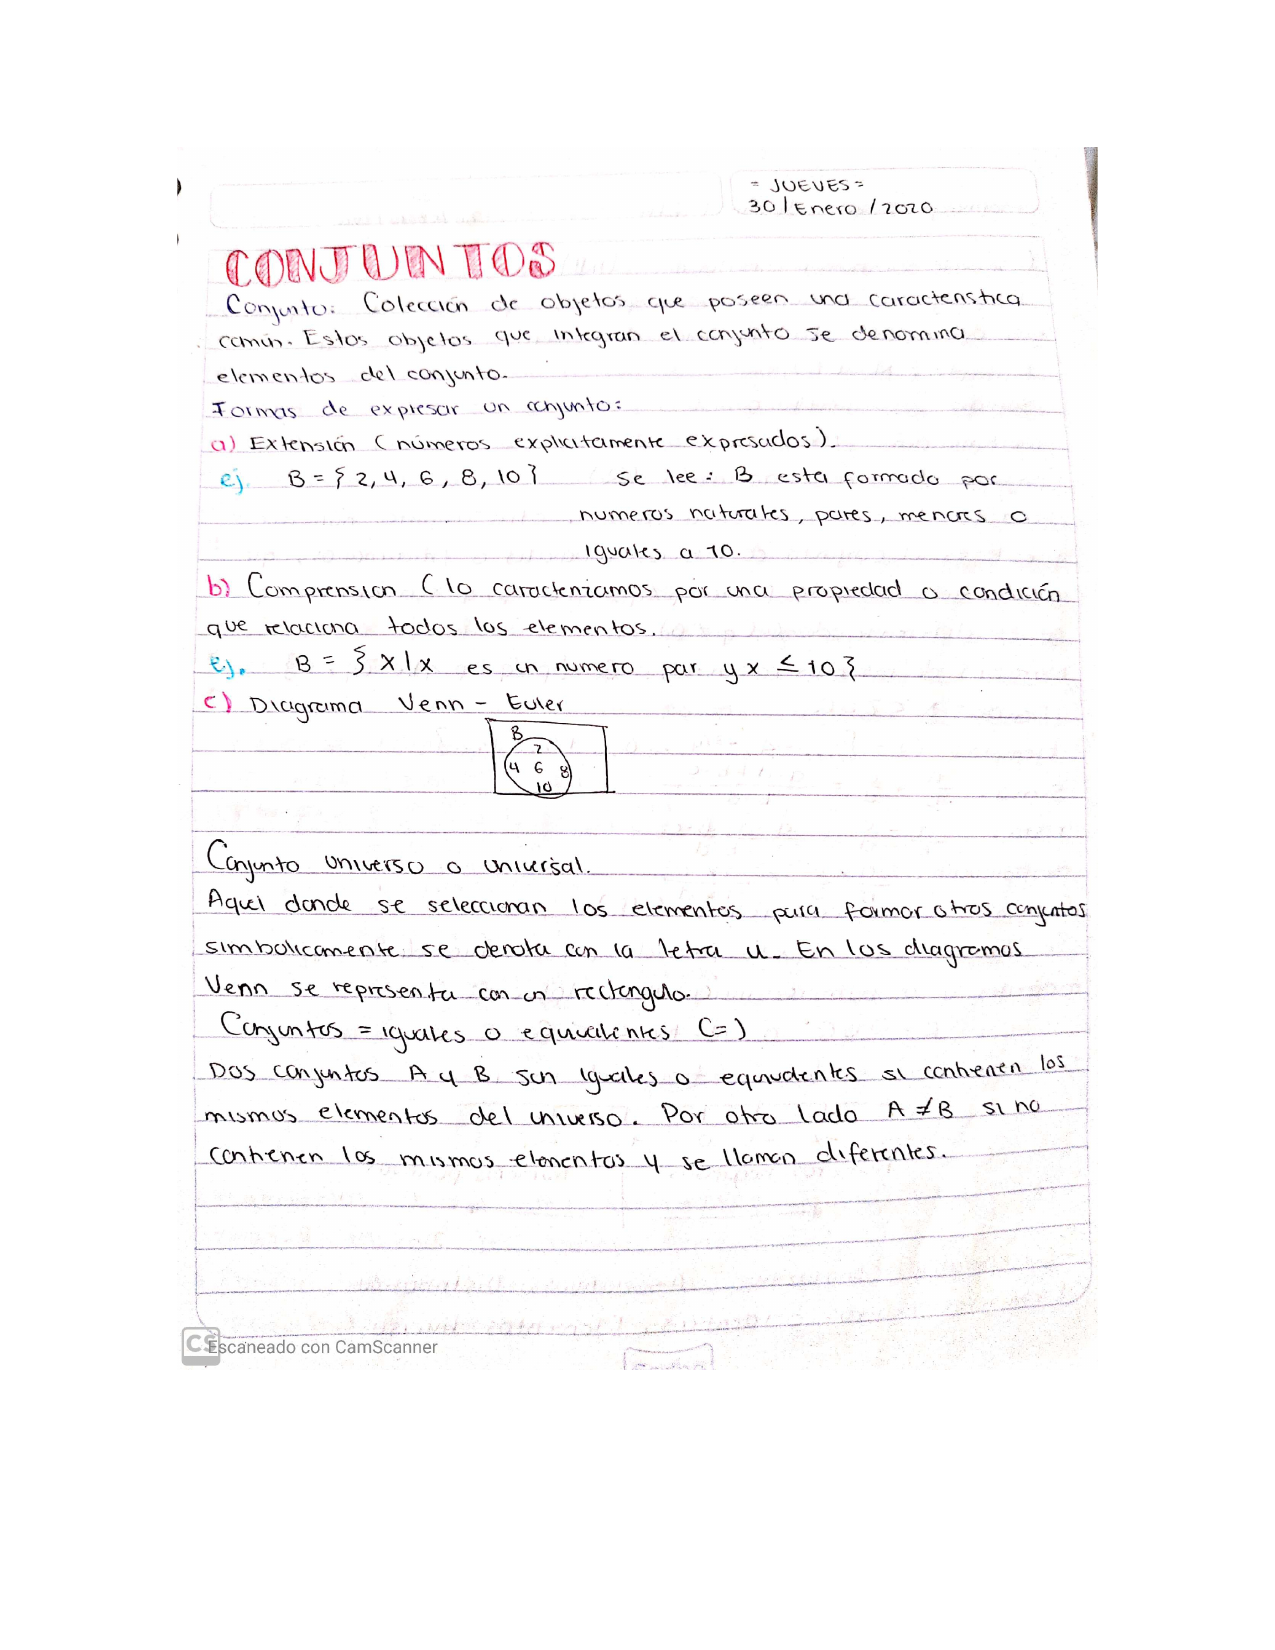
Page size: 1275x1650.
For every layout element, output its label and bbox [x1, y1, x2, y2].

picture [177, 147, 1098, 1370]
